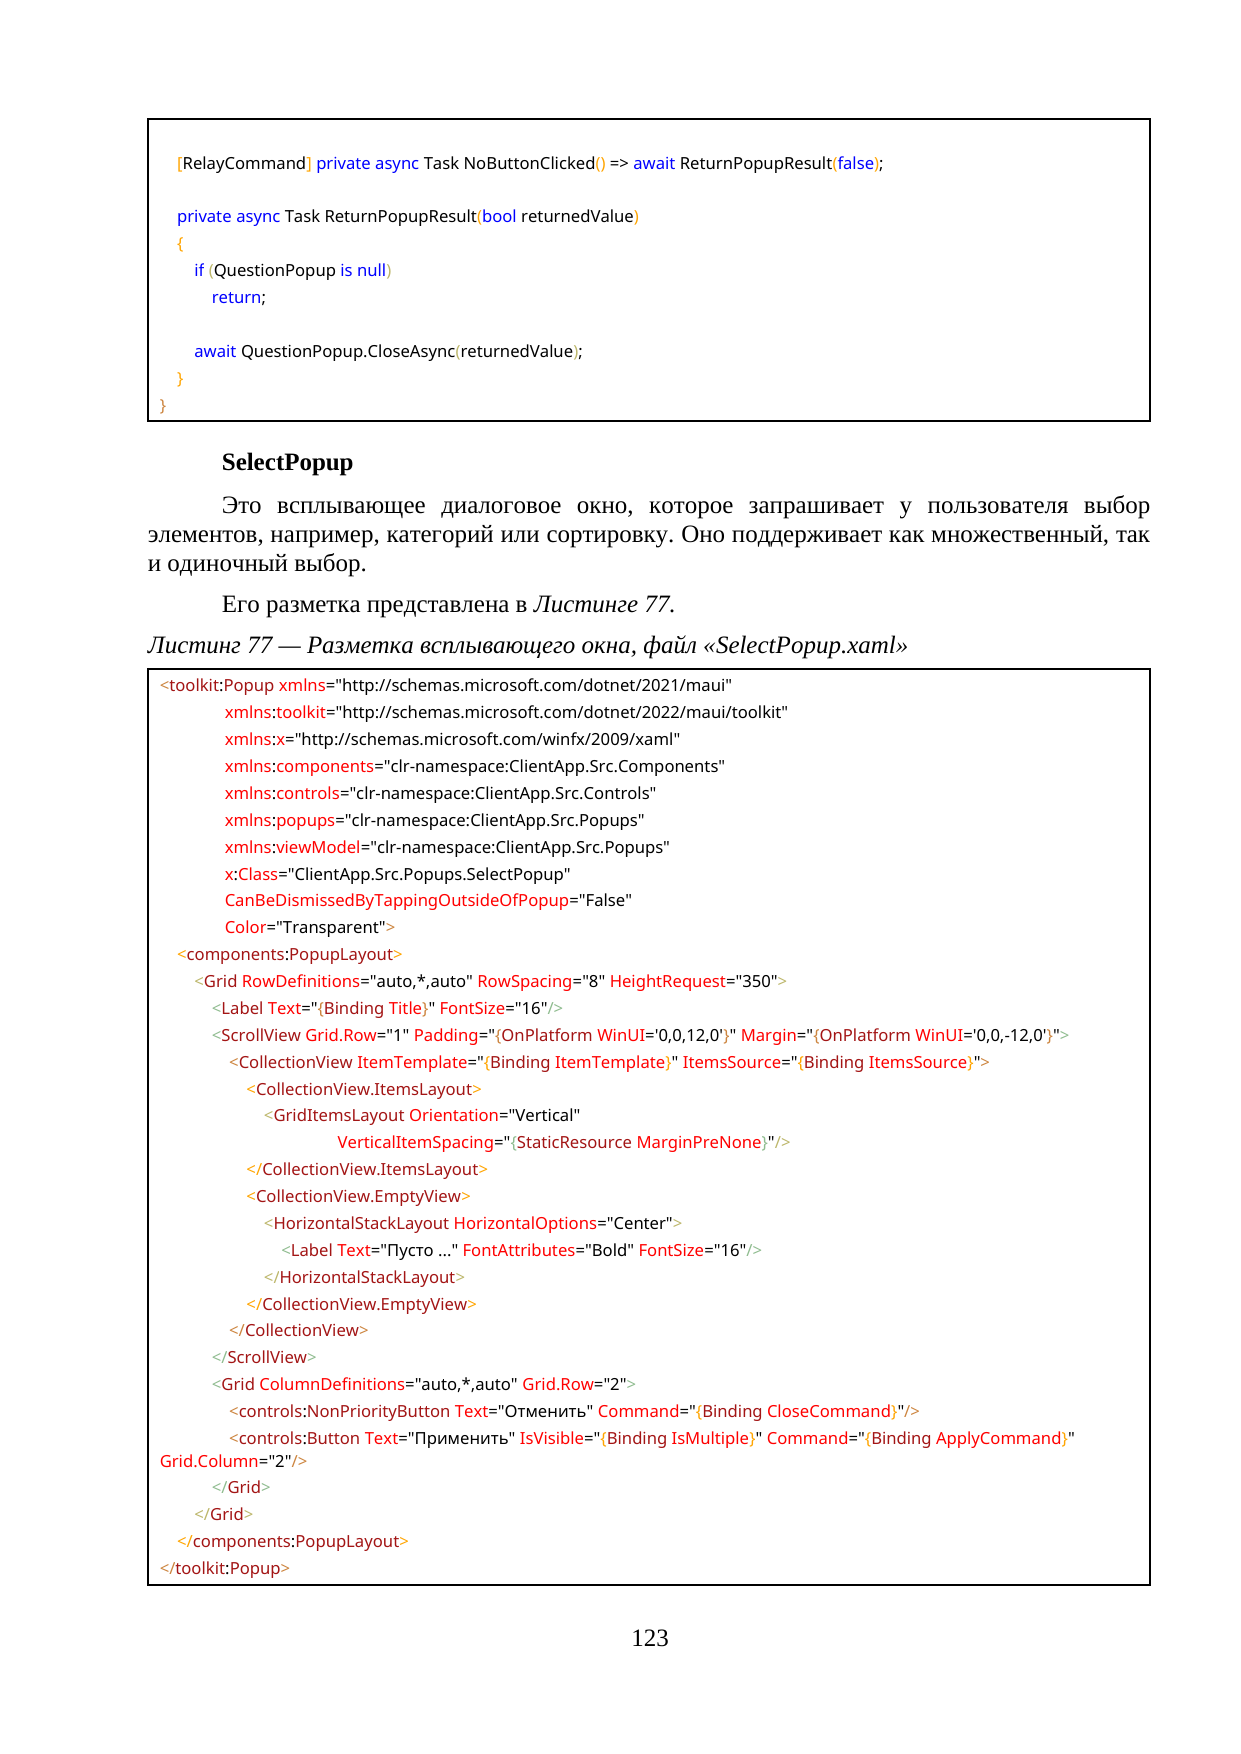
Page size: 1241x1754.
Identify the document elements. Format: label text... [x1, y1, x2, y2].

list Листинг 77 — Разметка всплывающего окна, файл «SelectPopup.xaml» [148, 631, 1152, 659]
text Это всплывающее диалоговое окно, которое запрашивает у пользователя выбор элементов, например, категорий или сортировку. Оно поддерживает как множественный, так и одиночный выбор. [148, 491, 1152, 577]
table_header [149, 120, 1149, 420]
text Его разметка представлена в Листинге 77. [148, 589, 1152, 618]
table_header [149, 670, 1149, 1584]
text SelectPopup [148, 447, 1152, 476]
